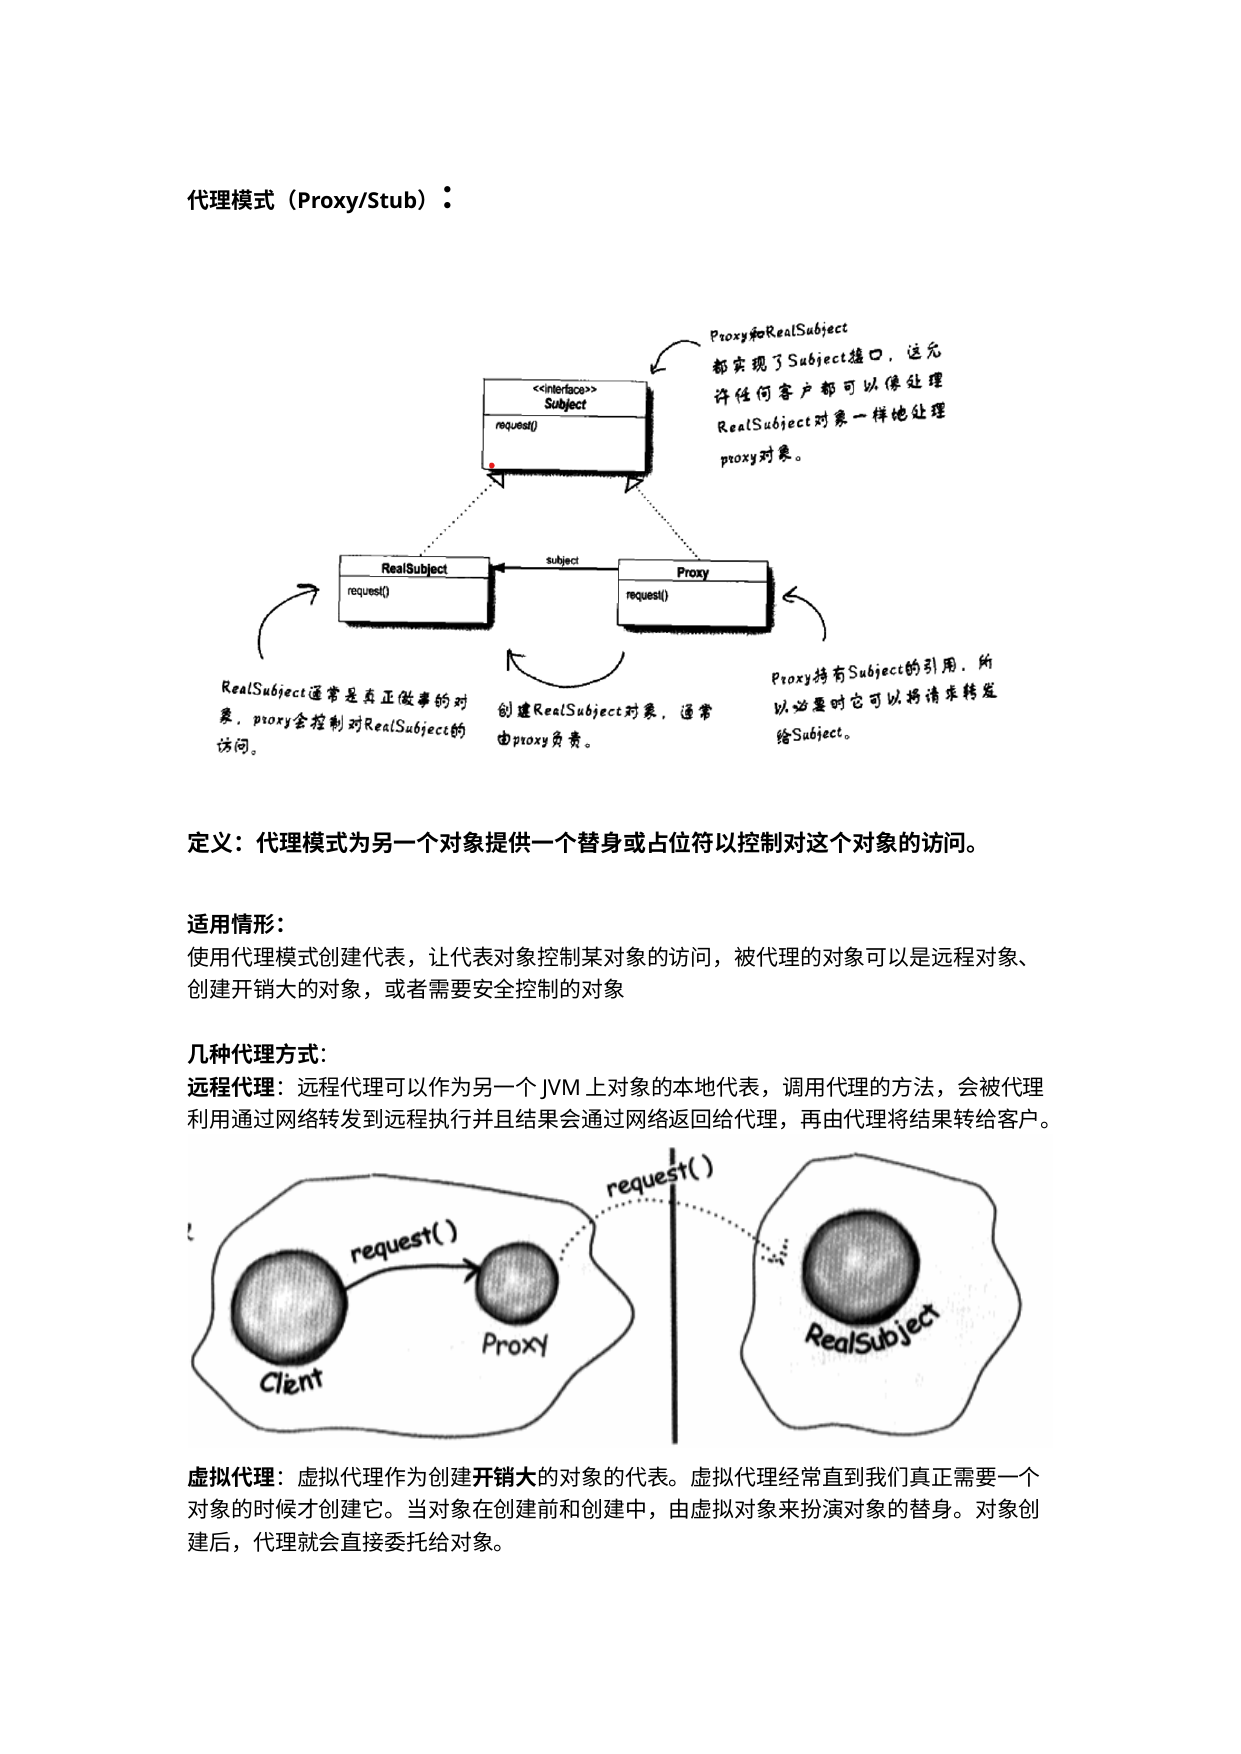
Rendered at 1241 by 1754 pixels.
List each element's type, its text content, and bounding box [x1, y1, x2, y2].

text 远程代理：远程代理可以作为另一个JVM上对象的本地代表，调用代理的方法，会被代理利用通过网络转发到远程执行并且结果会通过网络返回给代理，再由代理将结果转给客户。 [187, 1069, 1053, 1134]
picture [187, 1134, 1053, 1448]
text 定义：代理模式为另一个对象提供一个替身或占位符以控制对这个对象的访问。 [187, 809, 1053, 874]
picture [187, 289, 1053, 797]
text 几种代理方式： [187, 1037, 1053, 1069]
subtitle 代理模式（Proxy/Stub）： [187, 162, 1053, 227]
text 虚拟代理：虚拟代理作为创建开销大的对象的代表。虚拟代理经常直到我们真正需要一个对象的时候才创建它。当对象在创建前和创建中，由虚拟对象来扮演对象的替身。对象创建后，代理就会直接委托给对象。 [187, 1459, 1053, 1557]
text 适用情形： [187, 907, 1053, 939]
text 使用代理模式创建代表，让代表对象控制某对象的访问，被代理的对象可以是远程对象、创建开销大的对象，或者需要安全控制的对象 [187, 939, 1053, 1004]
